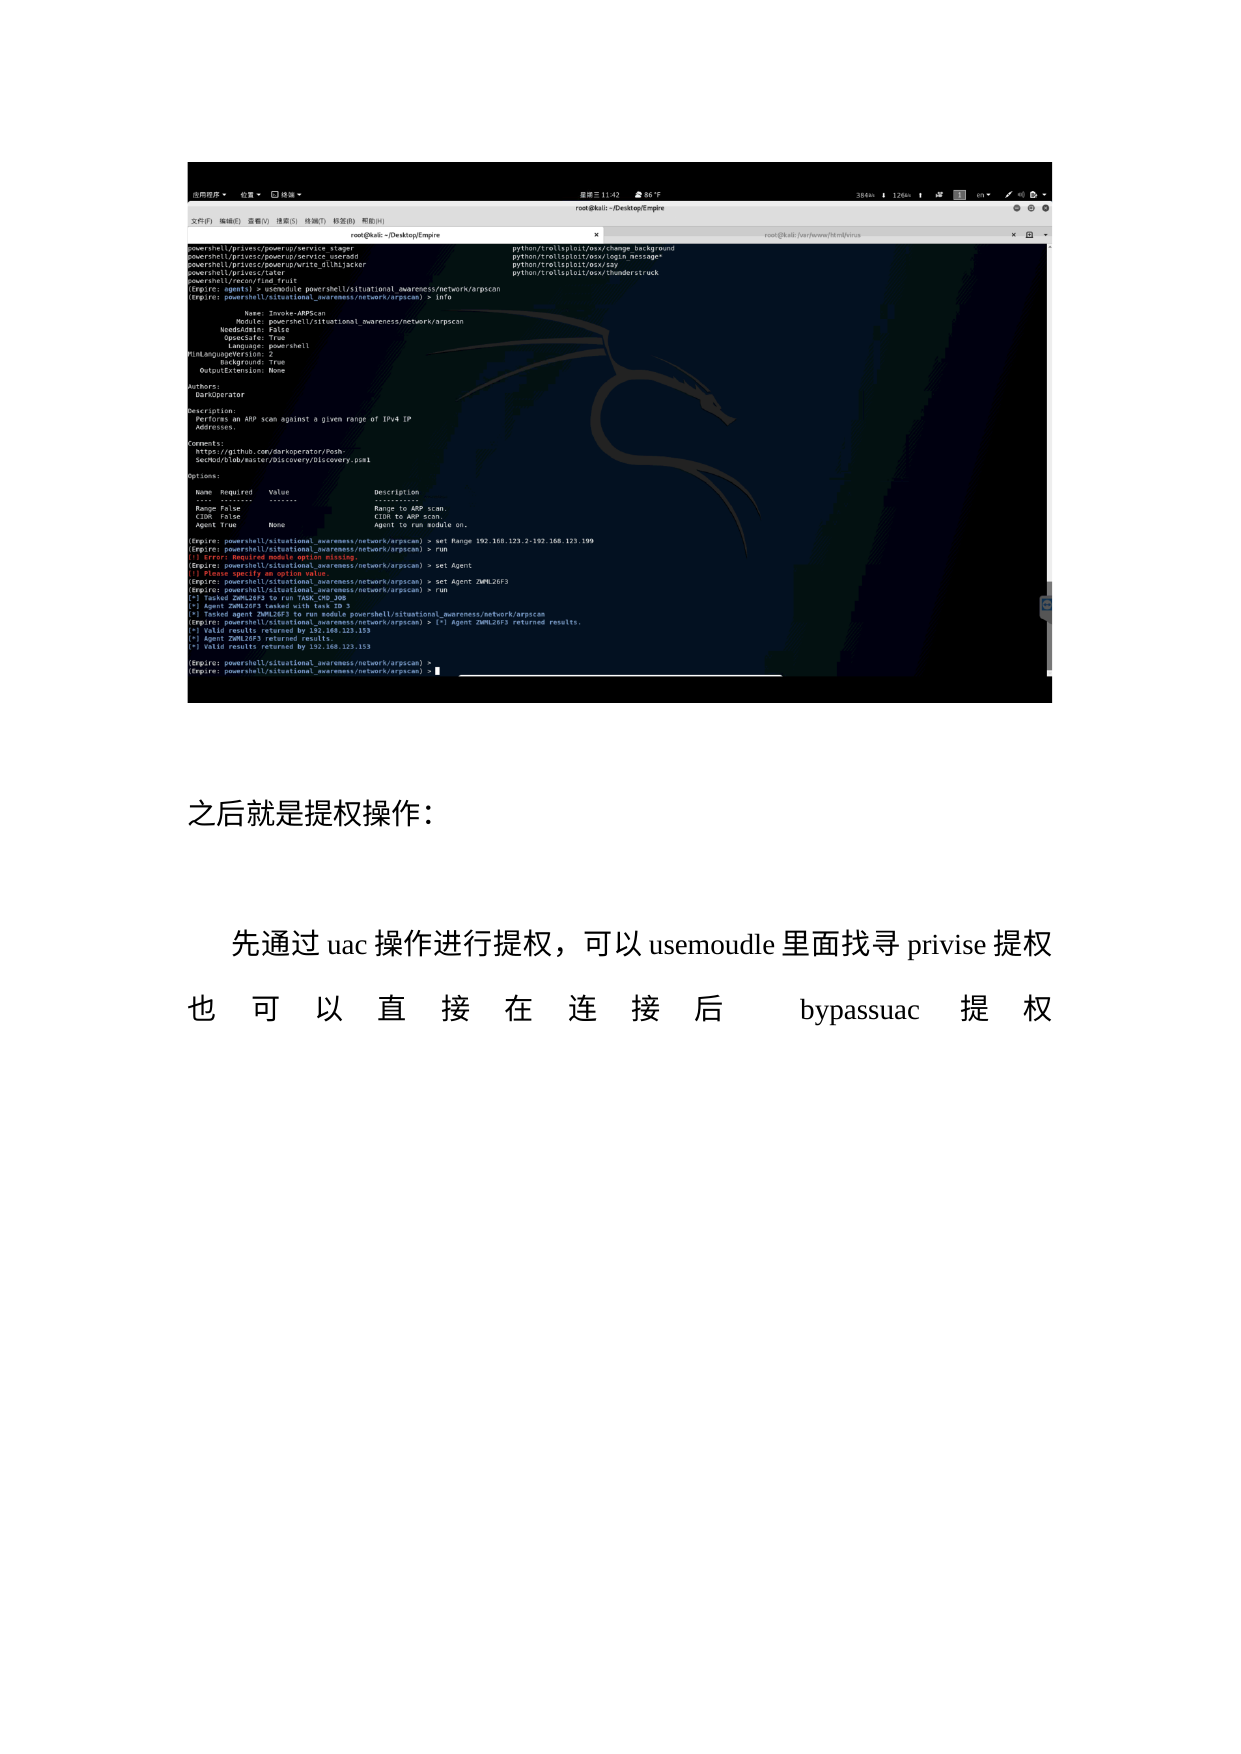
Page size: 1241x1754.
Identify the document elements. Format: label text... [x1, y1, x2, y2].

text 先通过uac操作进行提权，可以usemoudle里面找寻privise提权，也可以直接在连接后 bypassuac提权 [187, 909, 1053, 1039]
picture [187, 162, 1053, 703]
text 之后就是提权操作： [187, 779, 1053, 844]
